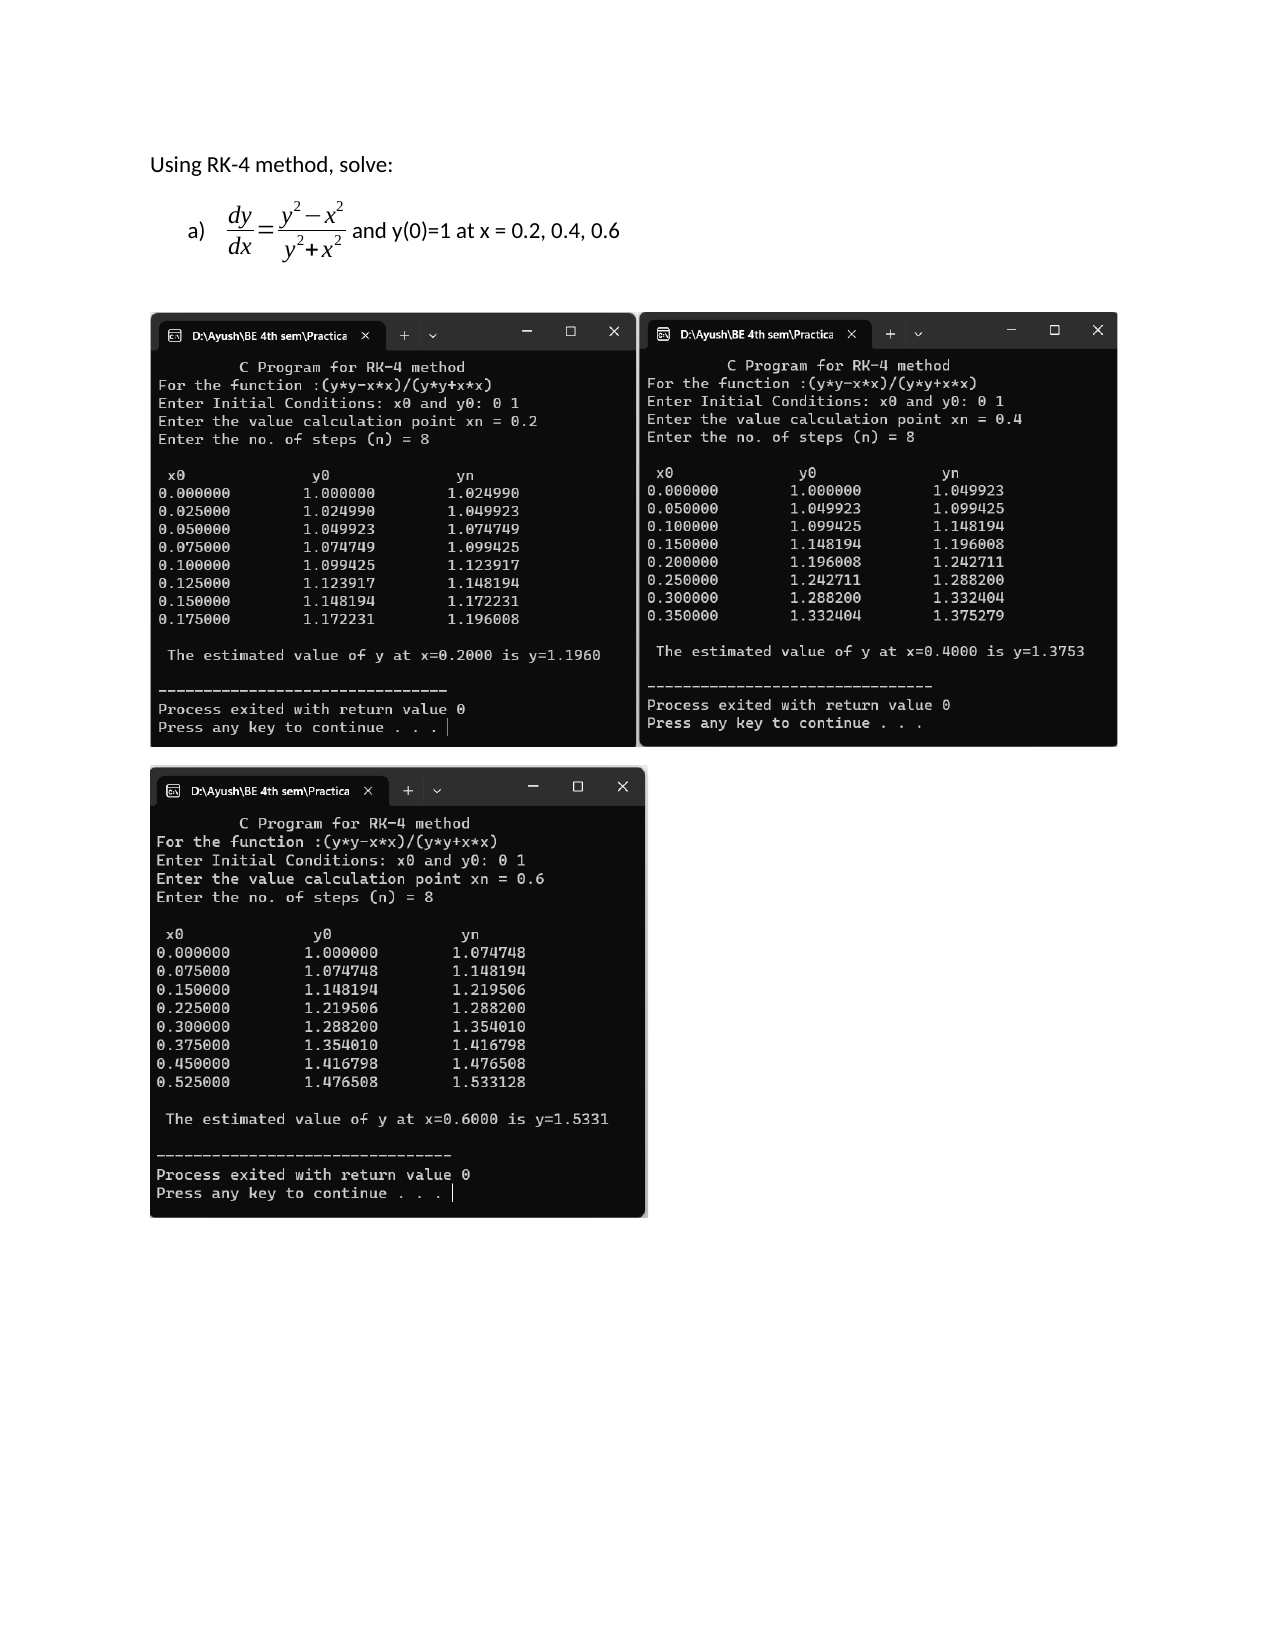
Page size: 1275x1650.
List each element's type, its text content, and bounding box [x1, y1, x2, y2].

picture [150, 765, 649, 1218]
text Using RK-4 method, solve: [150, 150, 1125, 178]
picture [150, 312, 1118, 747]
list and y(0)=1 at x = 0.2, 0.4, 0.6 [187, 197, 1125, 263]
